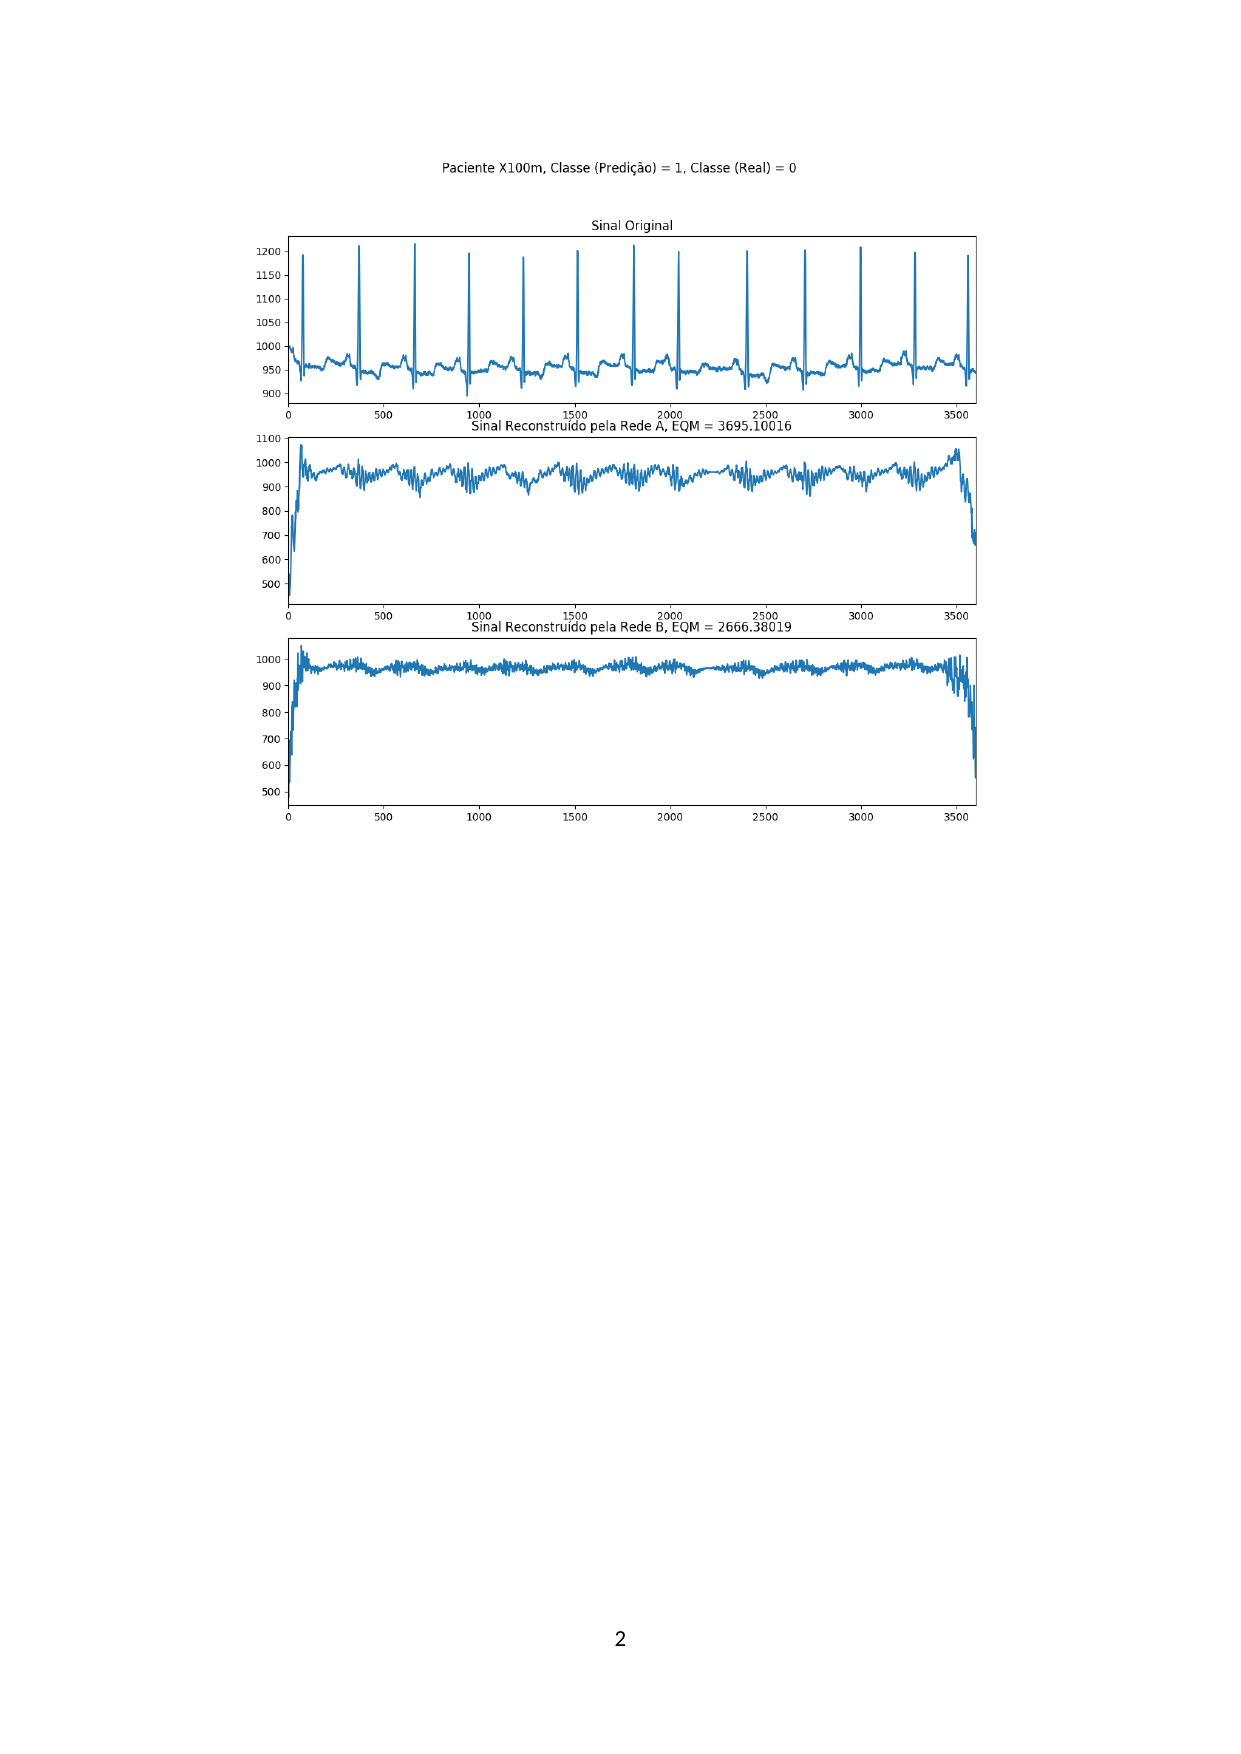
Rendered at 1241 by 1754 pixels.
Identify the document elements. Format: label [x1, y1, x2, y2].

picture [177, 147, 1063, 886]
